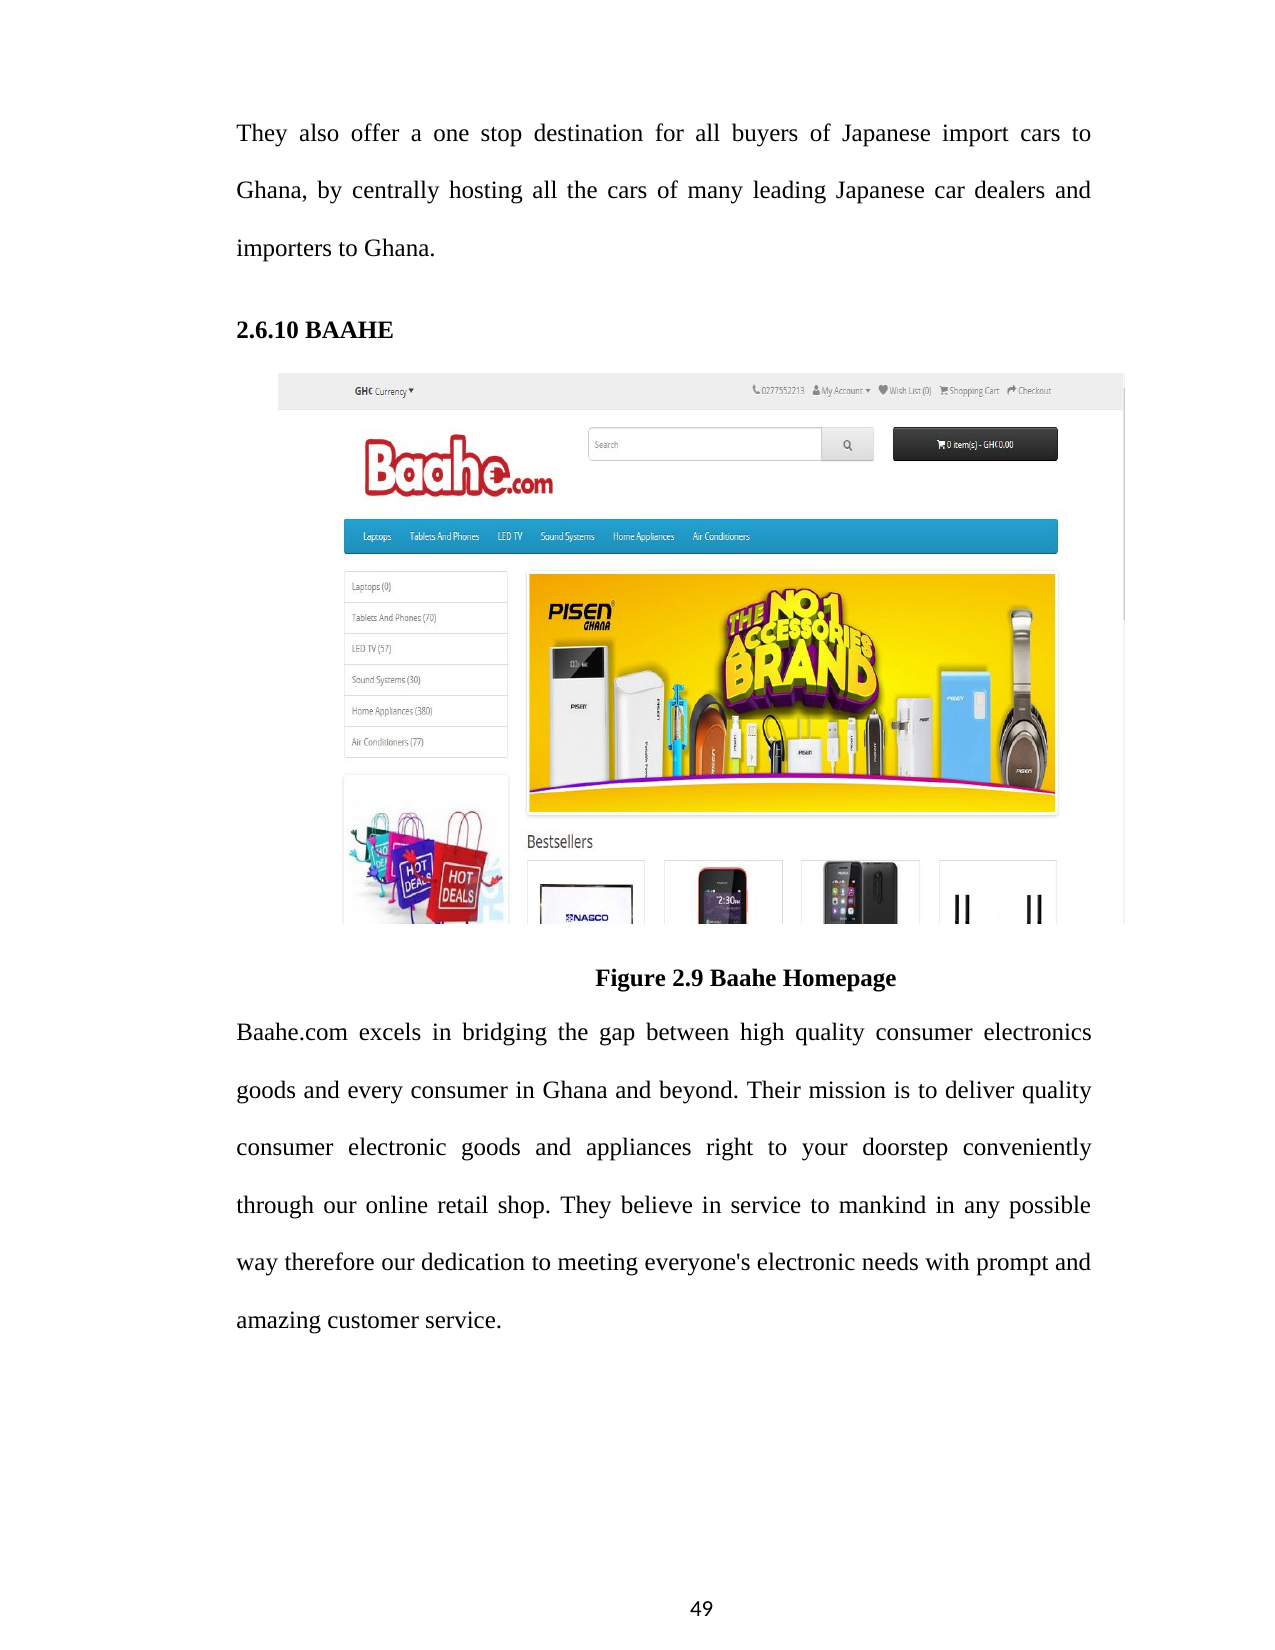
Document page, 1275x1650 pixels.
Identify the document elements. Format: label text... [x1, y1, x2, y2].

subtitle Figure 2.9 Baahe Homepage [325, 963, 1167, 992]
picture [278, 373, 1125, 924]
text Baahe.com excels in bridging the gap between high quality consumer electronics goods and every consumer in Ghana and beyond. Their mission is to deliver quality consumer electronic goods and appliances right to your doorstep conveniently through our online retail shop. They believe in service to mankind in any possible way therefore our dedication to meeting everyone's electronic needs with prompt and amazing customer service. [236, 1017, 1093, 1333]
subtitle 2.6.10 BAAHE [236, 316, 1167, 344]
text They also offer a one stop destination for all buyers of Japanese import cars to Ghana, by centrally hosting all the cars of many leading Japanese car dealers and importers to Ghana. [236, 118, 1093, 262]
